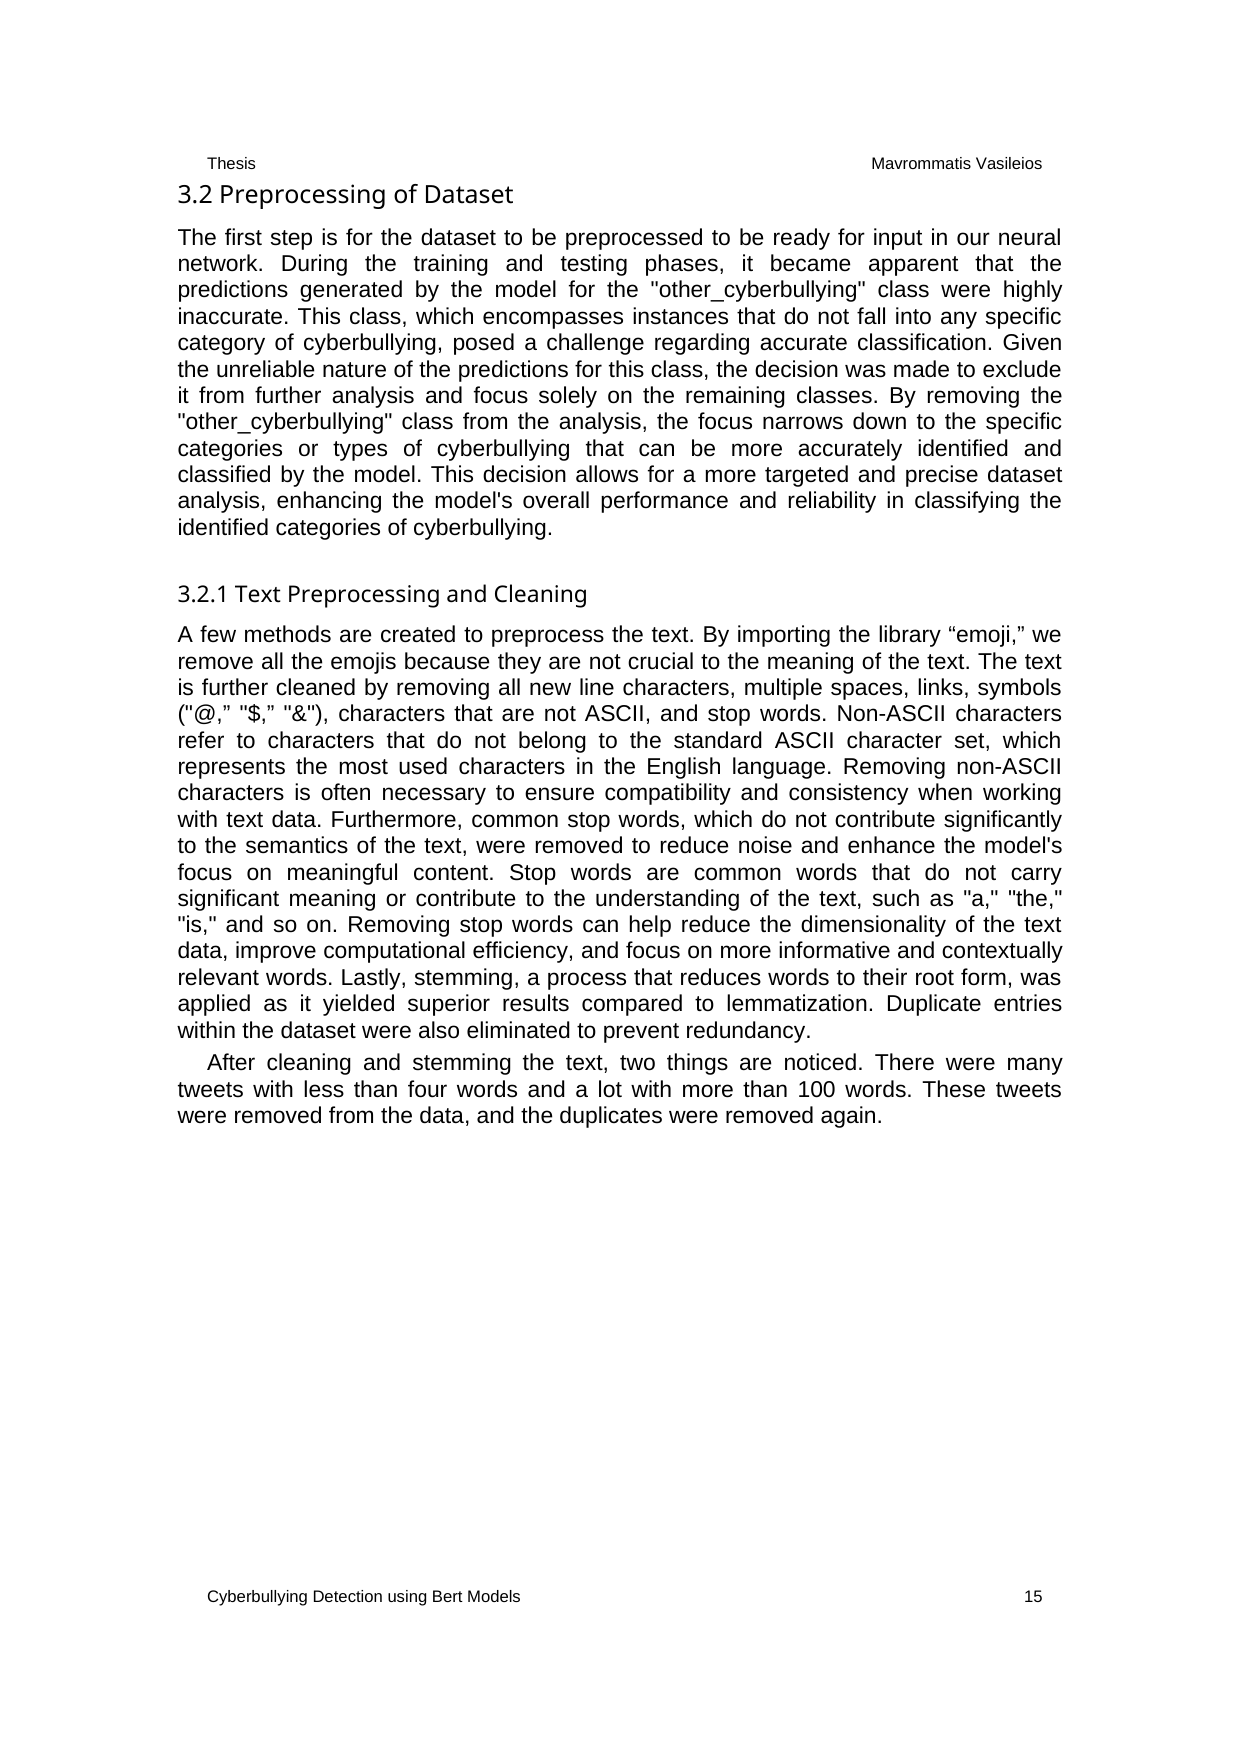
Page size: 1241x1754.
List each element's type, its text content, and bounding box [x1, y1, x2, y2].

text A few methods are created to preprocess the text. By importing the library “emoji,” we remove all the emojis because they are not crucial to the meaning of the text. The text is further cleaned by removing all new line characters, multiple spaces, links, symbols ("@,” "$,” "&"), characters that are not ASCII, and stop words. Non-ASCII characters refer to characters that do not belong to the standard ASCII character set, which represents the most used characters in the English language. Removing non-ASCII characters is often necessary to ensure compatibility and consistency when working with text data. Furthermore, common stop words, which do not contribute significantly to the semantics of the text, were removed to reduce noise and enhance the model's focus on meaningful content. Stop words are common words that do not carry significant meaning or contribute to the understanding of the text, such as "a," "the," "is," and so on. Removing stop words can help reduce the dimensionality of the text data, improve computational efficiency, and focus on more informative and contextually relevant words. Lastly, stemming, a process that reduces words to their root form, was applied as it yielded superior results compared to lemmatization. Duplicate entries within the dataset were also eliminated to prevent redundancy. [177, 621, 1063, 1043]
subtitle 3.2 Preprocessing of Dataset [177, 177, 1063, 211]
text The first step is for the dataset to be preprocessed to be ready for input in our neural network. During the training and testing phases, it became apparent that the predictions generated by the model for the "other_cyberbullying" class were highly inaccurate. This class, which encompasses instances that do not fall into any specific category of cyberbullying, posed a challenge regarding accurate classification. Given the unreliable nature of the predictions for this class, the decision was made to exclude it from further analysis and focus solely on the remaining classes. By removing the "other_cyberbullying" class from the analysis, the focus narrows down to the specific categories or types of cyberbullying that can be more accurately identified and classified by the model. This decision allows for a more targeted and precise dataset analysis, enhancing the model's overall performance and reliability in classifying the identified categories of cyberbullying. [177, 224, 1063, 540]
subtitle 3.2.1 Text Preprocessing and Cleaning [177, 577, 1063, 609]
text After cleaning and stemming the text, two things are noticed. There were many tweets with less than four words and a lot with more than 100 words. These tweets were removed from the data, and the duplicates were removed again. [177, 1049, 1063, 1128]
